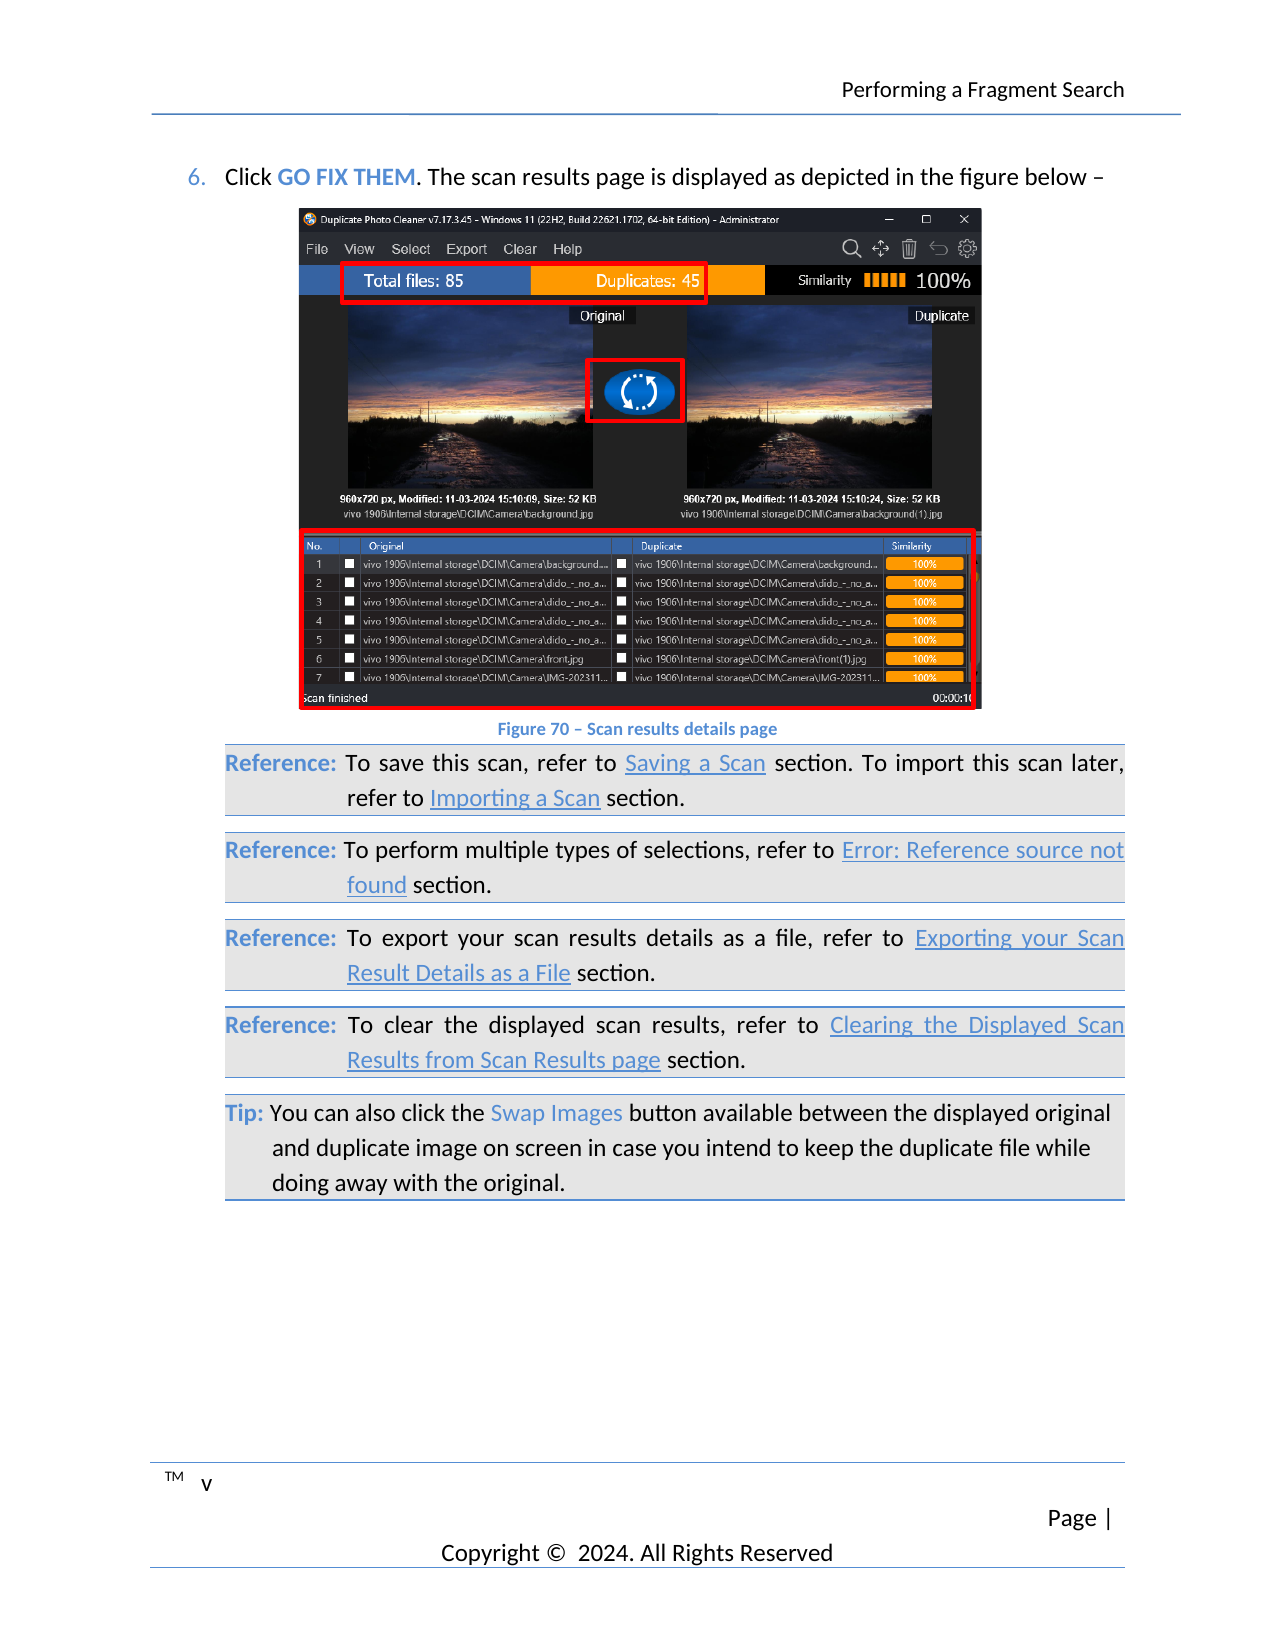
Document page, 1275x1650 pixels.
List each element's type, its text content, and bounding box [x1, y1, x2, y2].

text Figure 70 – Scan results details page [150, 717, 1125, 740]
text Reference: To export your scan results details as a file, refer to Exporting your Scan Result Details as a File section. [225, 920, 1125, 990]
list Click GO FIX THEM. The scan results page is displayed as depicted in the figure below – [187, 161, 1125, 192]
text Reference: To save this scan, refer to Saving a Scan section. To import this scan later, refer to Importing a Scan section. [225, 745, 1125, 815]
text Tip: You can also click the Swap Images button available between the displayed original and duplicate image on screen in case you intend to keep the duplicate file while doing away with the original. [225, 1095, 1125, 1199]
text Reference: To clear the displayed scan results, refer to Clearing the Displayed Scan Results from Scan Results page section. [225, 1008, 1125, 1077]
picture [304, 533, 971, 706]
picture [298, 208, 982, 709]
